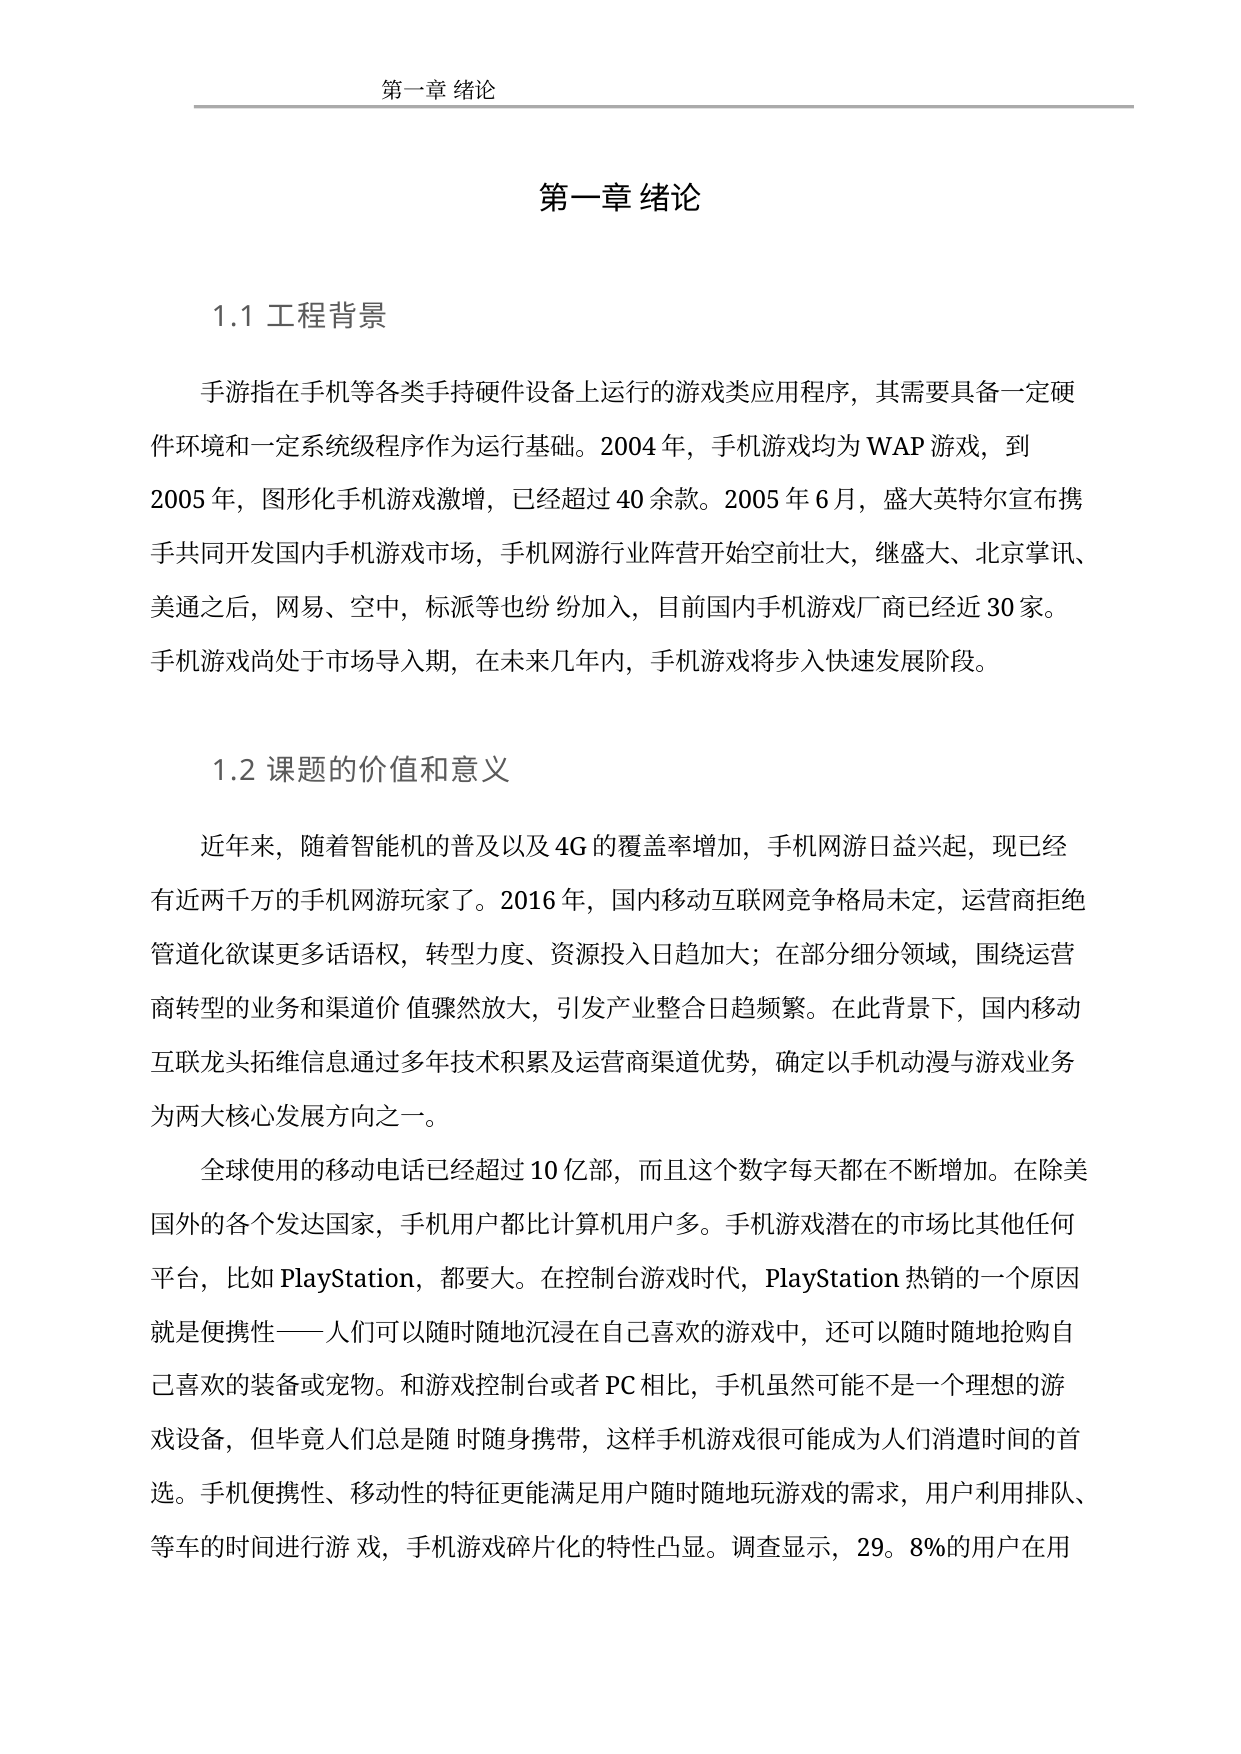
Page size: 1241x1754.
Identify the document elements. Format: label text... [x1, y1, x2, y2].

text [150, 1150, 1090, 1564]
text 手游指在手机等各类手持硬件设备上运行的游戏类应用程序，其需要具备一定硬件环境和一定系统级程序作为运行基础。2004年，手机游戏均为WAP游戏，到2005年，图形化手机游戏激增，已经超过40余款。2005年6月，盛大英特尔宣布携手共同开发国内手机游戏市场，手机网游行业阵营开始空前壮大，继盛大、北京掌讯、美通之后，网易、空中，标派等也纷 纷加入，目前国内手机游戏厂商已经近30家。手机游戏尚处于市场导入期，在未来几年内，手机游戏将步入快速发展阶段。 [150, 372, 1090, 678]
text 近年来，随着智能机的普及以及4G的覆盖率增加，手机网游日益兴起，现已经有近两千万的手机网游玩家了。2016年，国内移动互联网竞争格局未定，运营商拒绝管道化欲谋更多话语权，转型力度、资源投入日趋加大；在部分细分领域，围绕运营商转型的业务和渠道价 值骤然放大，引发产业整合日趋频繁。在此背景下，国内移动互联龙头拓维信息通过多年技术积累及运营商渠道优势，确定以手机动漫与游戏业务为两大核心发展方向之一。 [150, 827, 1090, 1132]
subtitle 第一章 绪论 [150, 173, 1090, 218]
subtitle 1.1 工程背景 [150, 292, 1090, 334]
subtitle 1.2 课题的价值和意义 [150, 747, 1090, 789]
